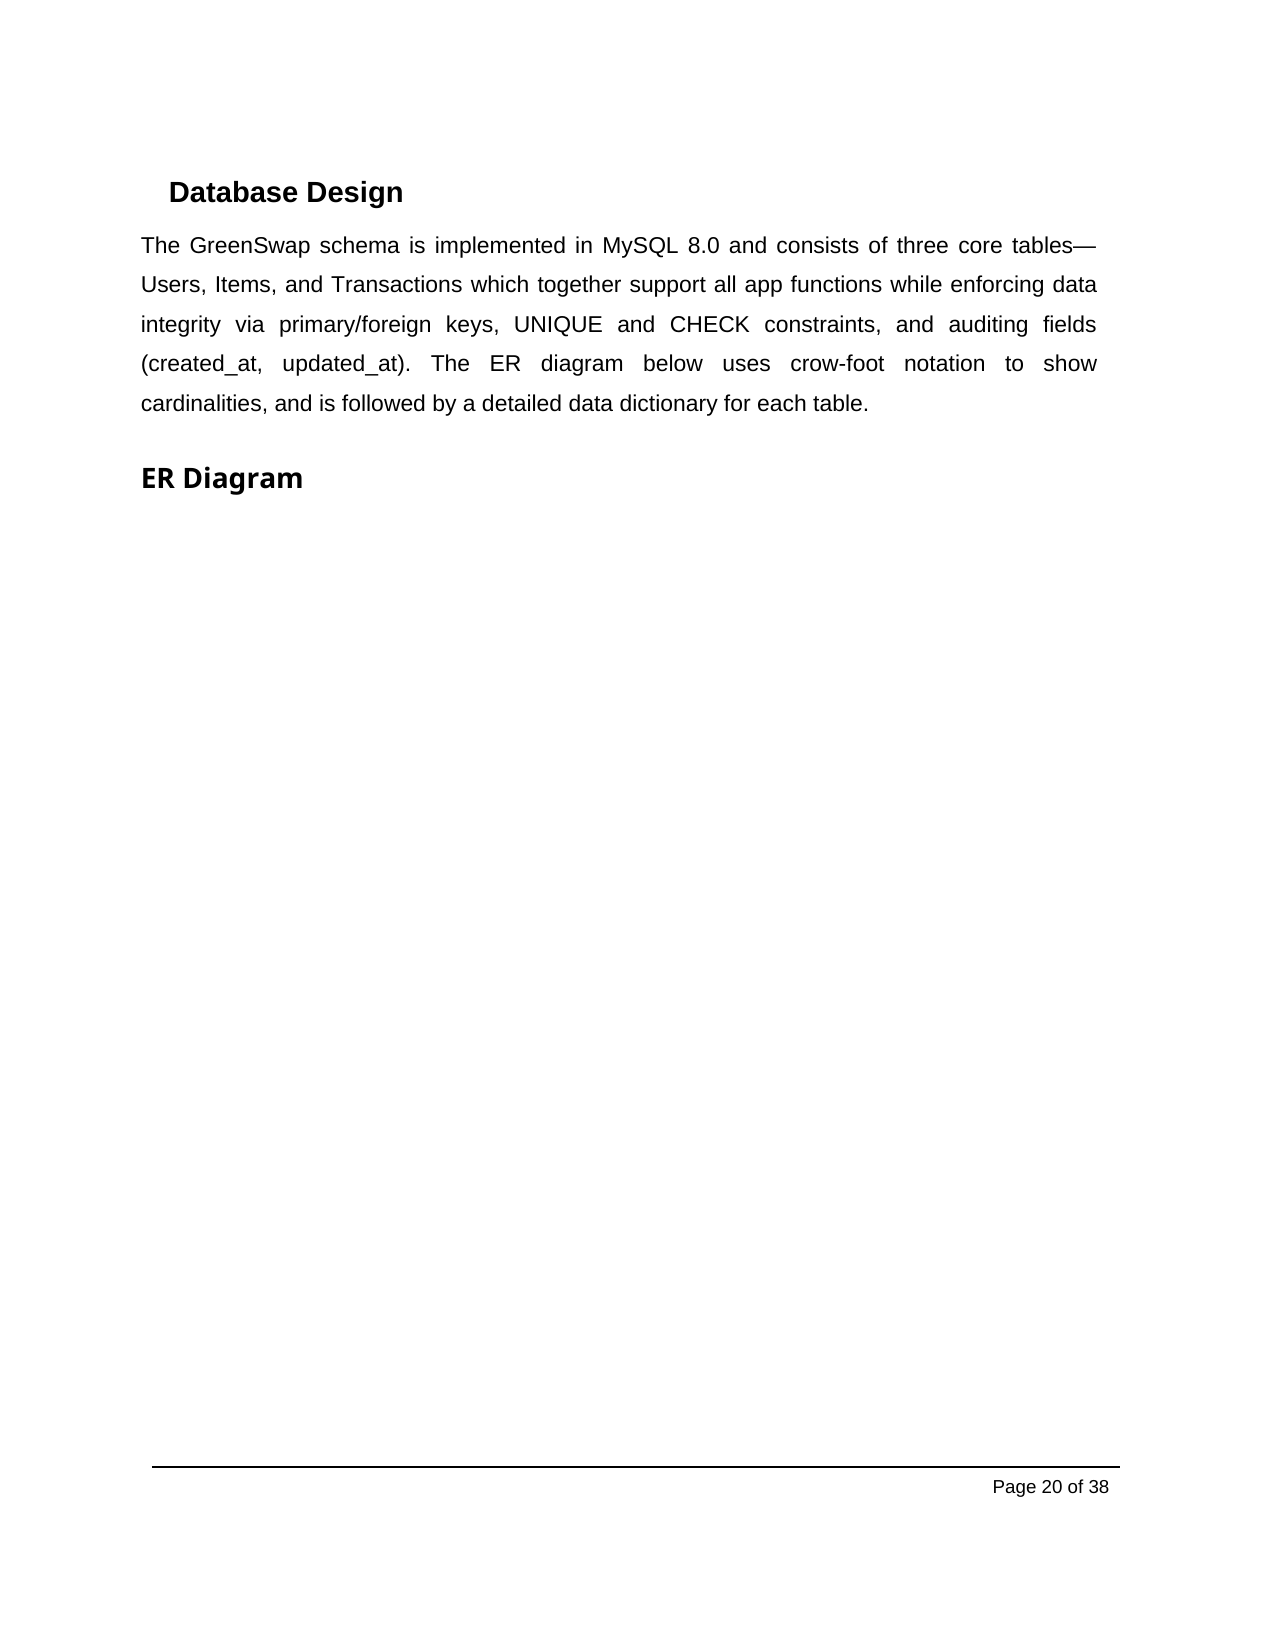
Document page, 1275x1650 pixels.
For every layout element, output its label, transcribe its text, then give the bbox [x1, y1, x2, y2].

text The GreenSwap schema is implemented in MySQL 8.0 and consists of three core tables—Users, Items, and Transactions which together support all app functions while enforcing data integrity via primary/foreign keys, UNIQUE and CHECK constraints, and auditing fields (created_at, updated_at). The ER diagram below uses crow-foot notation to show cardinalities, and is followed by a detailed data dictionary for each table. [141, 232, 1098, 416]
subtitle Database Design [169, 175, 1098, 208]
subtitle ER Diagram [141, 458, 1098, 496]
